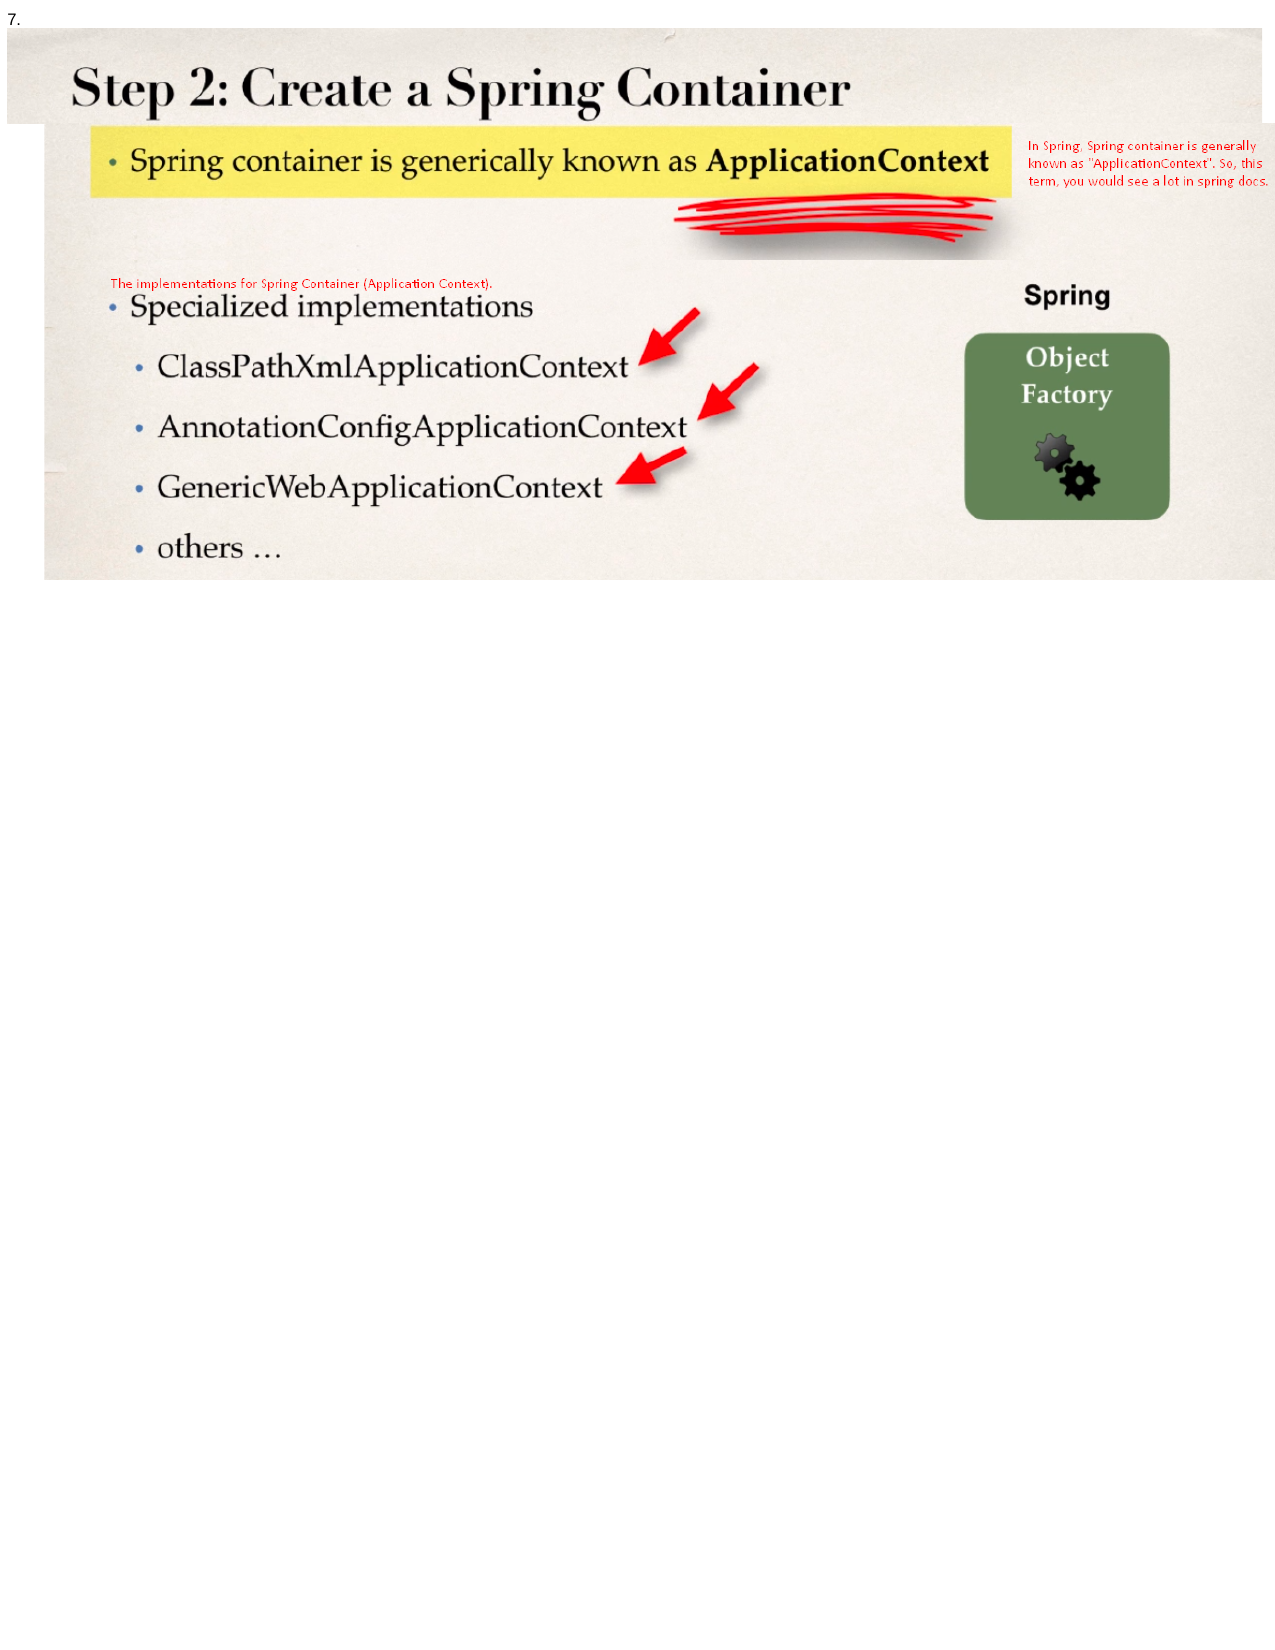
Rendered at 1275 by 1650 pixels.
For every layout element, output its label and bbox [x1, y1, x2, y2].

picture [7, 28, 1275, 580]
